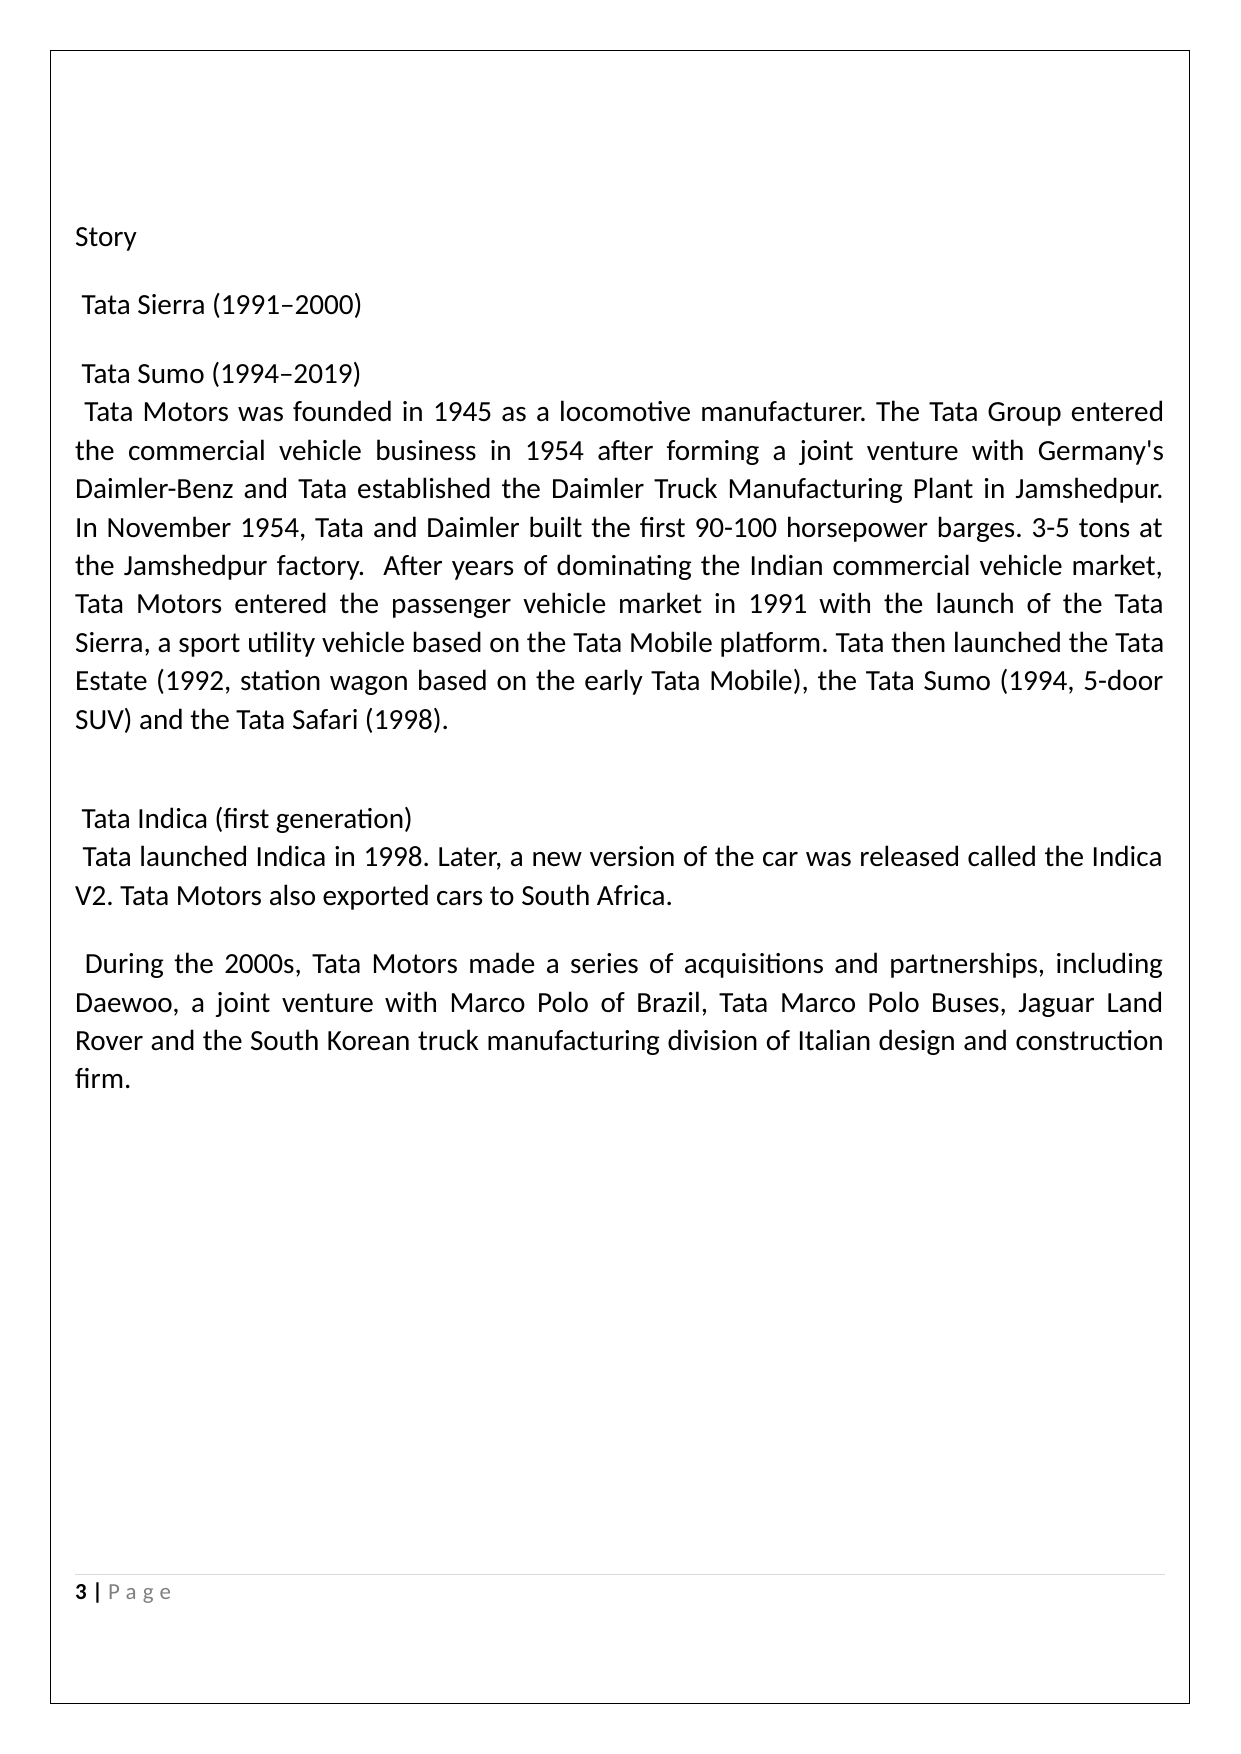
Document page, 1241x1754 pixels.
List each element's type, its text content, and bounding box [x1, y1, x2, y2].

text Tata Sumo (1994–2019) [75, 355, 1165, 391]
text During the 2000s, Tata Motors made a series of acquisitions and partnerships, including Daewoo, a joint venture with Marco Polo of Brazil, Tata Marco Polo Buses, Jaguar Land Rover and the South Korean truck manufacturing division of Italian design and construction firm. [75, 945, 1165, 1096]
text Tata Indica (first generation) [75, 800, 1165, 835]
text Tata Sierra (1991–2000) [75, 286, 1165, 322]
text Tata launched Indica in 1998. Later, a new version of the car was released called the Indica V2. Tata Motors also exported cars to South Africa. [75, 838, 1165, 912]
text Story [75, 218, 1165, 253]
text Tata Motors was founded in 1945 as a locomotive manufacturer. The Tata Group entered the commercial vehicle business in 1954 after forming a joint venture with Germany's Daimler-Benz and Tata established the Daimler Truck Manufacturing Plant in Jamshedpur. In November 1954, Tata and Daimler built the first 90-100 horsepower barges. 3-5 tons at the Jamshedpur factory. After years of dominating the Indian commercial vehicle market, Tata Motors entered the passenger vehicle market in 1991 with the launch of the Tata Sierra, a sport utility vehicle based on the Tata Mobile platform. Tata then launched the Tata Estate (1992, station wagon based on the early Tata Mobile), the Tata Sumo (1994, 5-door SUV) and the Tata Safari (1998). [75, 393, 1165, 737]
